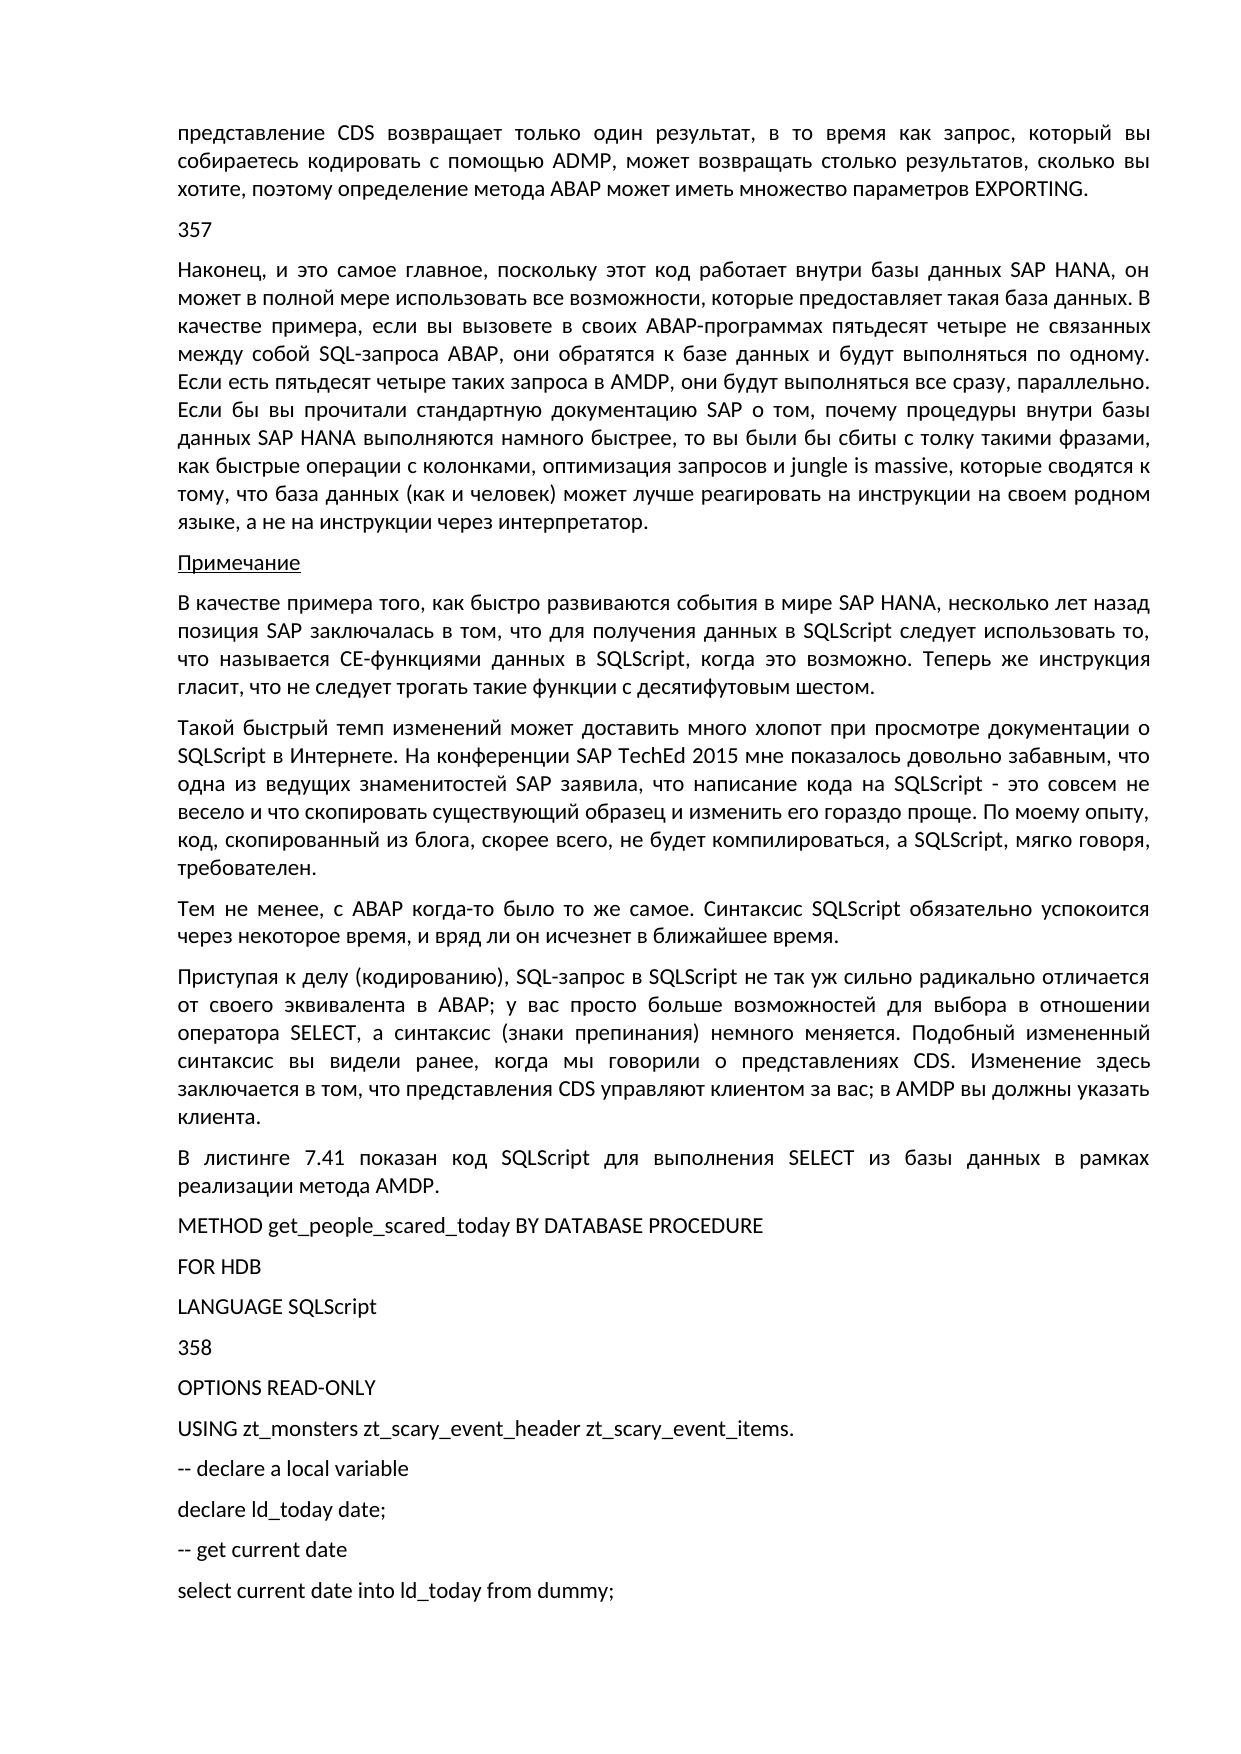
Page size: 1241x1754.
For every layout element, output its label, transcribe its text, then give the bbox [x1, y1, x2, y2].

text Наконец, и это самое главное, поскольку этот код работает внутри базы данных SAP HANA, он может в полной мере использовать все возможности, которые предоставляет такая база данных. В качестве примера, если вы вызовете в своих ABAP-программах пятьдесят четыре не связанных между собой SQL-запроса ABAP, они обратятся к базе данных и будут выполняться по одному. Если есть пятьдесят четыре таких запроса в AMDP, они будут выполняться все сразу, параллельно. Если бы вы прочитали стандартную документацию SAP о том, почему процедуры внутри базы данных SAP HANA выполняются намного быстрее, то вы были бы сбиты с толку такими фразами, как быстрые операции с колонками, оптимизация запросов и jungle is massive, которые сводятся к тому, что база данных (как и человек) может лучше реагировать на инструкции на своем родном языке, а не на инструкции через интерпретатор. [177, 255, 1152, 535]
text Примечание [177, 548, 1152, 576]
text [177, 118, 1152, 202]
text В качестве примера того, как быстро развиваются события в мире SAP HANA, несколько лет назад позиция SAP заключалась в том, что для получения данных в SQLScript следует использовать то, что называется CE-функциями данных в SQLScript, когда это возможно. Теперь же инструкция гласит, что не следует трогать такие функции с десятифутовым шестом. [177, 588, 1152, 701]
text В листинге 7.41 показан код SQLScript для выполнения SELECT из базы данных в рамках реализации метода AMDP. [177, 1143, 1152, 1199]
text 358 [177, 1333, 1152, 1361]
text -- declare a local variable [177, 1454, 1152, 1482]
text select current date into ld_today from dummy; [177, 1576, 1152, 1604]
text USING zt_monsters zt_scary_event_header zt_scary_event_items. [177, 1414, 1152, 1442]
text METHOD get_people_scared_today BY DATABASE PROCEDURE [177, 1211, 1152, 1239]
text 357 [177, 215, 1152, 243]
text OPTIONS READ-ONLY [177, 1373, 1152, 1401]
text Приступая к делу (кодированию), SQL-запрос в SQLScript не так уж сильно радикально отличается от своего эквивалента в ABAP; у вас просто больше возможностей для выбора в отношении оператора SELECT, а синтаксис (знаки препинания) немного меняется. Подобный измененный синтаксис вы видели ранее, когда мы говорили о представлениях CDS. Изменение здесь заключается в том, что представления CDS управляют клиентом за вас; в AMDP вы должны указать клиента. [177, 962, 1152, 1130]
text -- get current date [177, 1536, 1152, 1563]
text declare ld_today date; [177, 1495, 1152, 1523]
text LANGUAGE SQLScript [177, 1292, 1152, 1320]
text Тем не менее, с ABAP когда-то было то же самое. Синтаксис SQLScript обязательно успокоится через некоторое время, и вряд ли он исчезнет в ближайшее время. [177, 894, 1152, 950]
text Такой быстрый темп изменений может доставить много хлопот при просмотре документации о SQLScript в Интернете. На конференции SAP TechEd 2015 мне показалось довольно забавным, что одна из ведущих знаменитостей SAP заявила, что написание кода на SQLScript - это совсем не весело и что скопировать существующий образец и изменить его гораздо проще. По моему опыту, код, скопированный из блога, скорее всего, не будет компилироваться, а SQLScript, мягко говоря, требователен. [177, 713, 1152, 881]
text FOR HDB [177, 1252, 1152, 1280]
